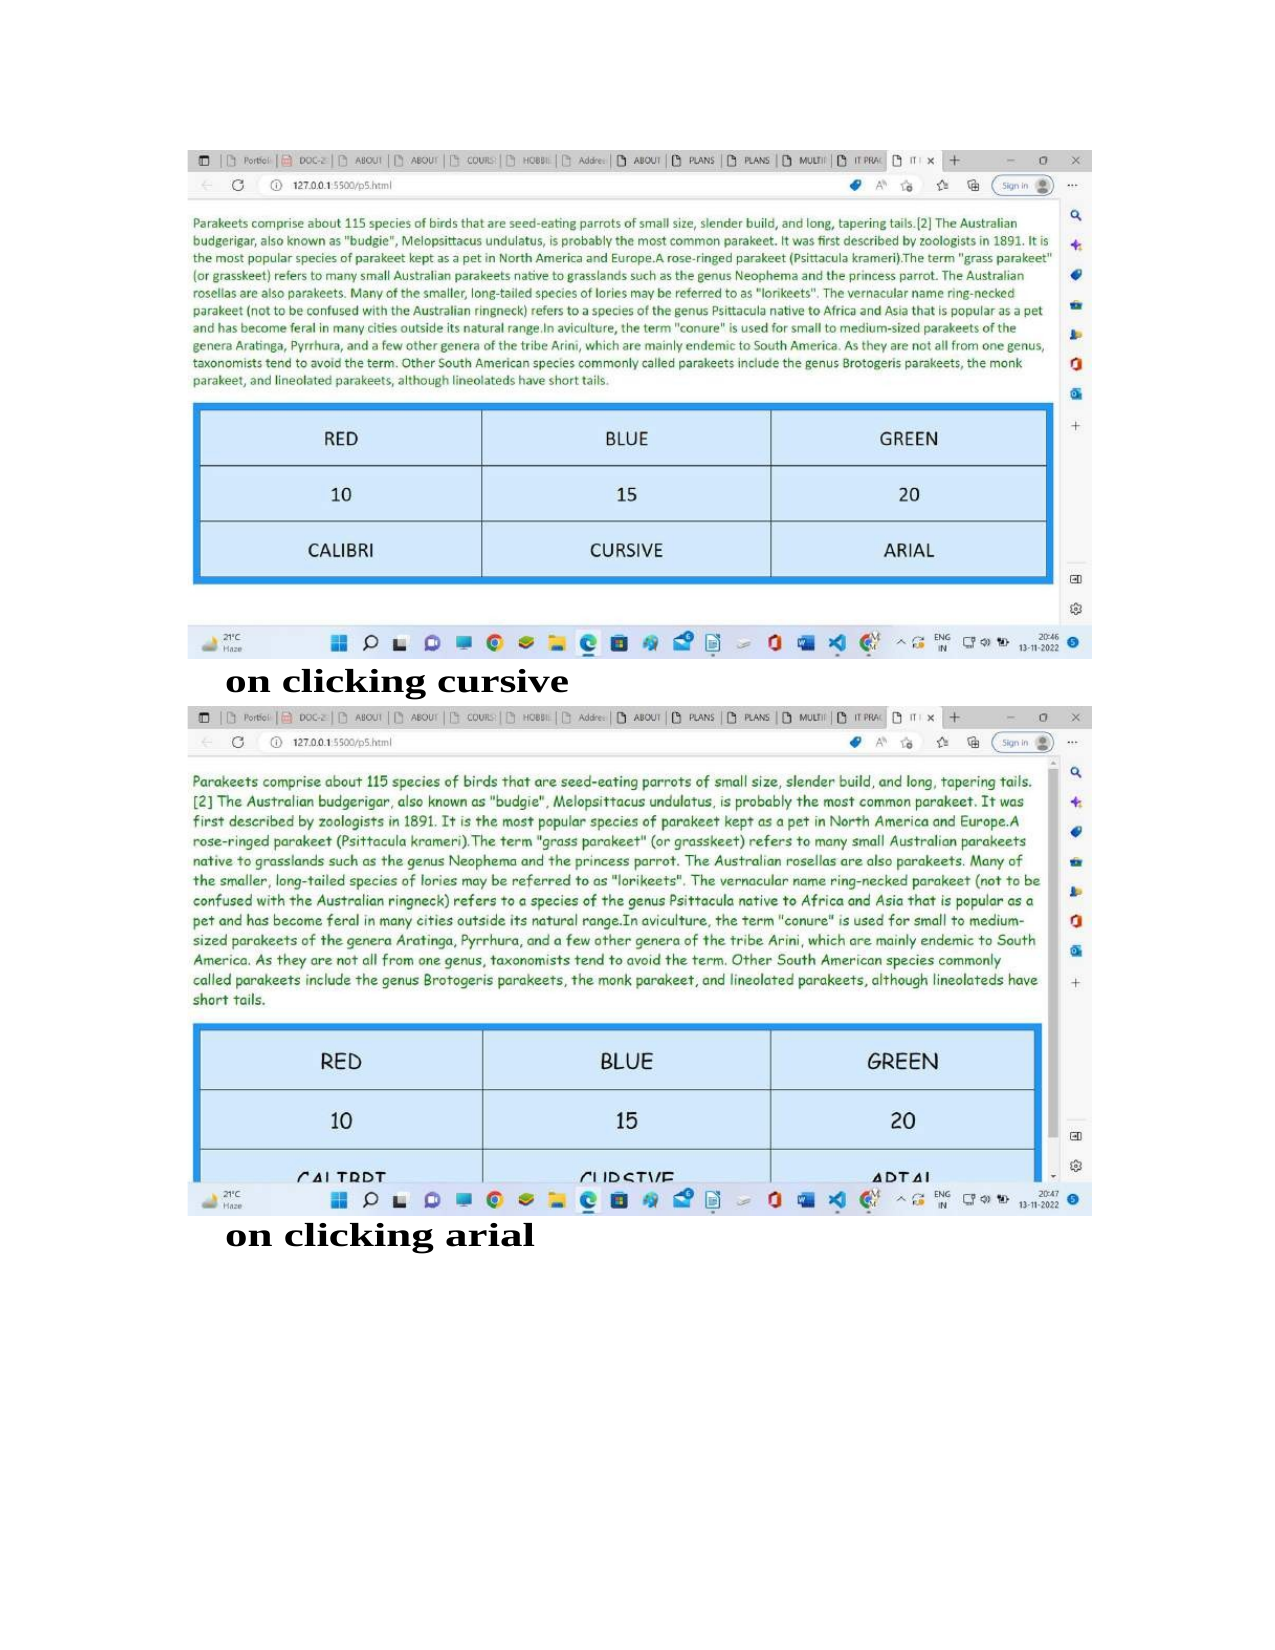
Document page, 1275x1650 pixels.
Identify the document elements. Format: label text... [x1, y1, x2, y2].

picture [187, 150, 1092, 659]
text on clicking cursive [225, 662, 1248, 700]
picture [187, 706, 1092, 1216]
